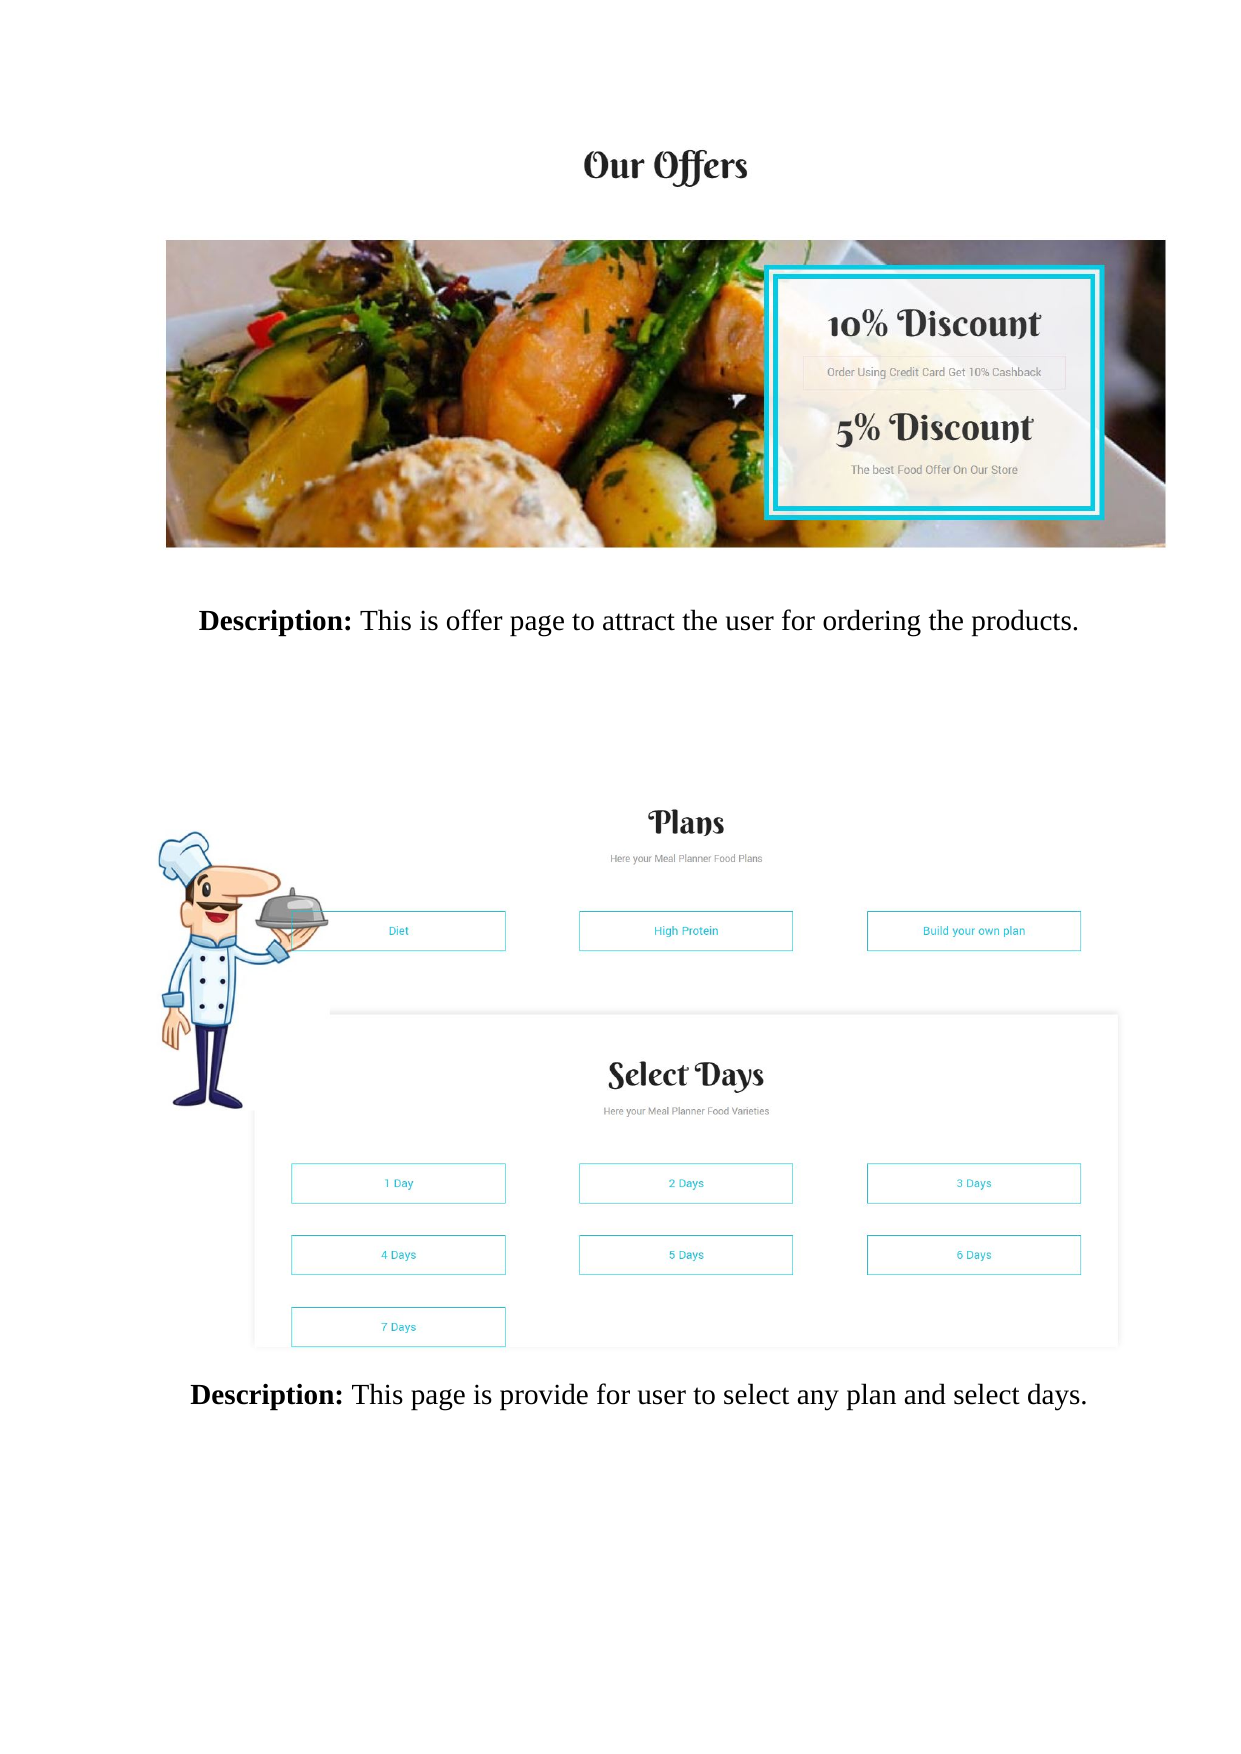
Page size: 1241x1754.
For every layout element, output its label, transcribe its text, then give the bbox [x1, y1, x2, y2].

text Description: This is offer page to attract the user for ordering the products. [112, 603, 1165, 636]
text Description: This page is provide for user to select any plan and select days. [112, 1377, 1165, 1411]
picture [112, 100, 1203, 588]
picture [112, 800, 1203, 1362]
